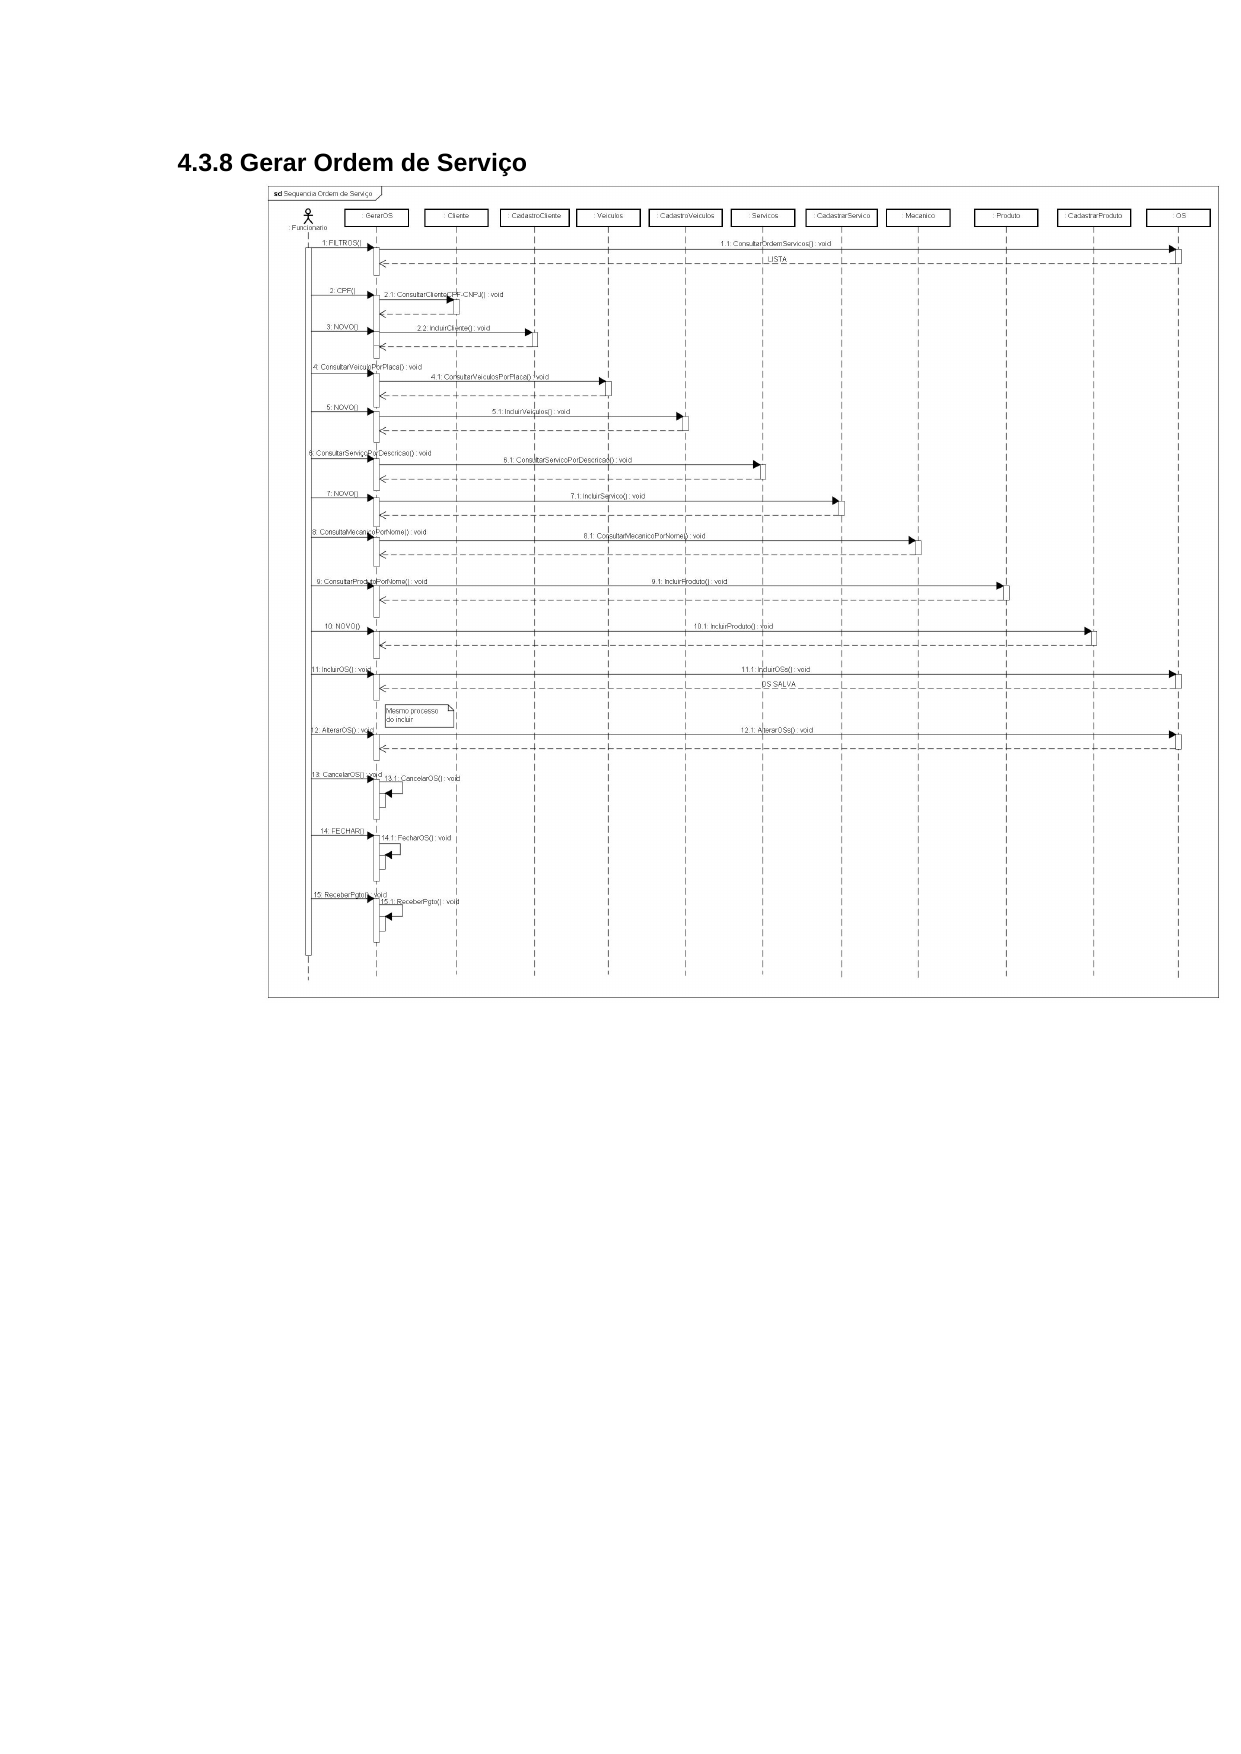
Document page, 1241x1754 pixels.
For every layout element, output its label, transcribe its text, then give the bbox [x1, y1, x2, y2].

picture [262, 180, 1224, 1003]
subtitle 4.3.8 Gerar Ordem de Serviço [177, 148, 1128, 176]
